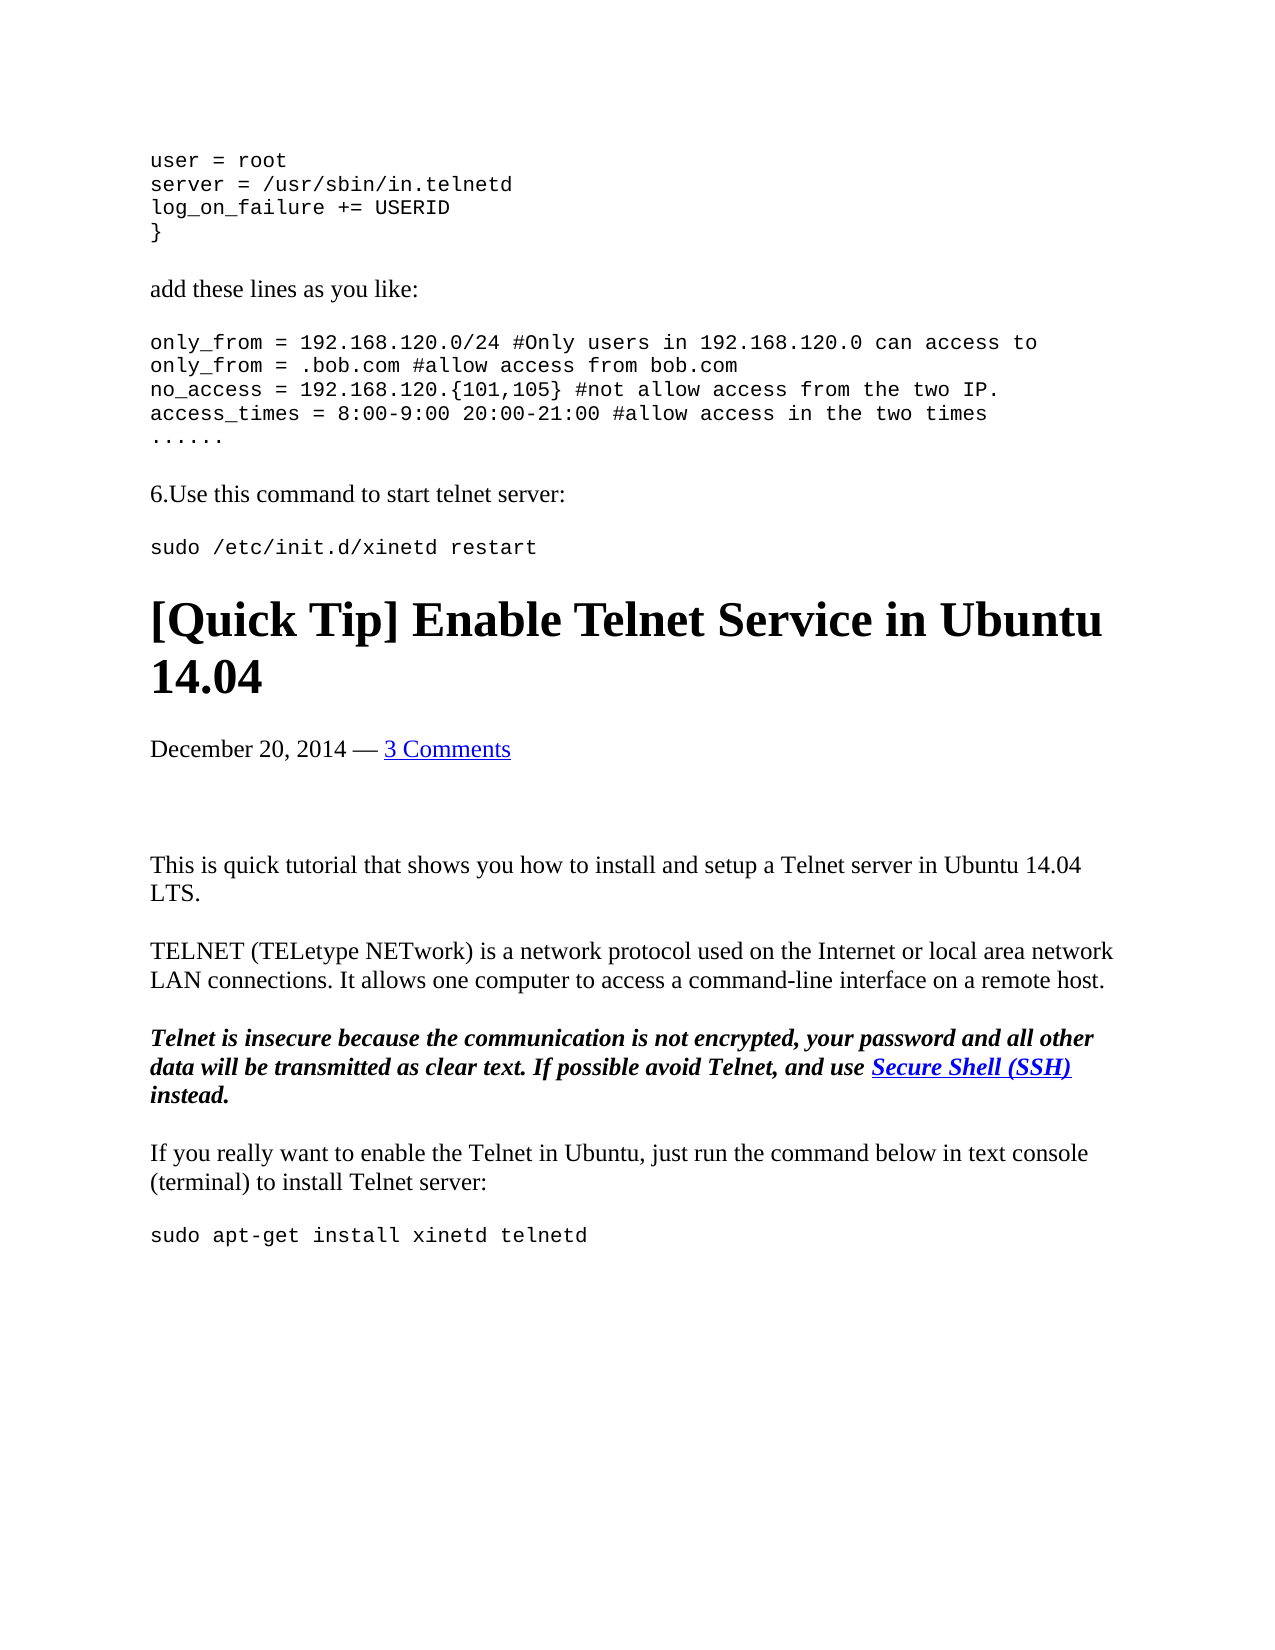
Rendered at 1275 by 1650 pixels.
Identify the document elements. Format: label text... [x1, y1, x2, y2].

text add these lines as you like: [150, 274, 1125, 302]
text sudo apt-get install xinetd telnetd [150, 1225, 1125, 1249]
text If you really want to enable the Telnet in Ubuntu, just run the command below in text console (terminal) to install Telnet server: [150, 1138, 1125, 1196]
text Telnet is insecure because the communication is not encrypted, your password and all other data will be transmitted as clear text. If possible avoid Telnet, and use Secure Shell (SSH) instead. [150, 1023, 1125, 1109]
text sudo /etc/init.d/xinetd restart [150, 537, 1125, 561]
text only_from = 192.168.120.0/24 #Only users in 192.168.120.0 can access to only_from = .bob.com #allow access from bob.com no_access = 192.168.120.{101,105} #not allow access from the two IP. access_times = 8:00-9:00 20:00-21:00 #allow access in the two times ...... [150, 332, 1125, 450]
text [150, 150, 1125, 244]
text 6.Use this command to start telnet server: [150, 479, 1125, 508]
text [Quick Tip] Enable Telnet Service in Ubuntu 14.04 [150, 590, 1125, 705]
text TELNET (TELetype NETwork) is a network protocol used on the Internet or local area network LAN connections. It allows one computer to access a command-line interface on a remote host. [150, 936, 1125, 994]
text December 20, 2014 — 3 Comments [150, 734, 1125, 763]
text This is quick tutorial that shows you how to install and setup a Telnet server in Ubuntu 14.04 LTS. [150, 850, 1125, 907]
